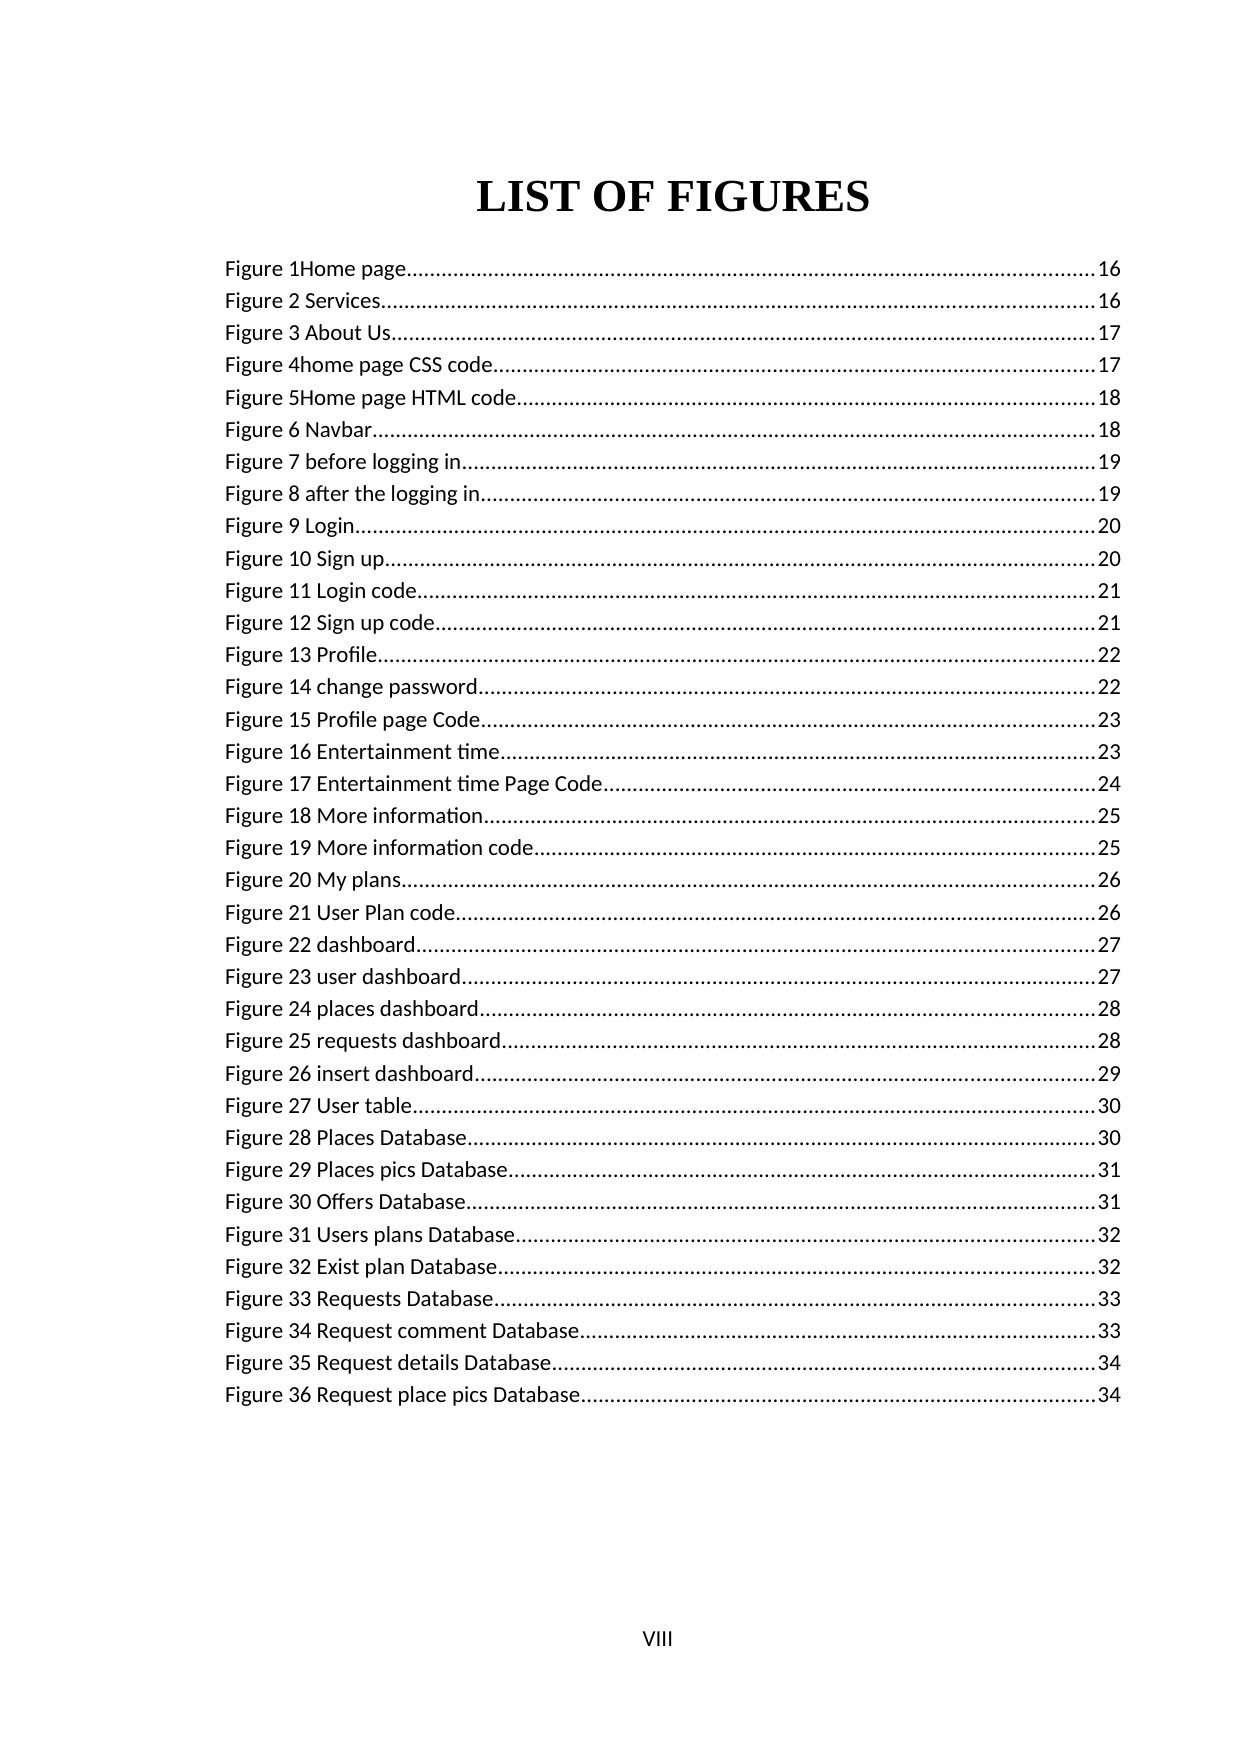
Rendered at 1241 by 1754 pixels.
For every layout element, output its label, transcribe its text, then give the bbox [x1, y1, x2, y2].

text Figure 7 before logging in 19 [225, 447, 1122, 475]
text Figure 11 Login code 21 [225, 576, 1122, 604]
text Figure 3 About Us 17 [225, 318, 1122, 346]
text Figure 14 change password 22 [225, 672, 1122, 701]
text Figure 10 Sign up 20 [225, 544, 1122, 572]
text Figure 27 User table 30 [225, 1091, 1122, 1119]
text Figure 4home page CSS code 17 [225, 351, 1122, 379]
text Figure 9 Login 20 [225, 512, 1122, 539]
text Figure 32 Exist plan Database 32 [225, 1252, 1122, 1280]
text Figure 6 Navbar 18 [225, 415, 1122, 443]
text Figure 35 Request details Database 34 [225, 1348, 1122, 1376]
text Figure 24 places dashboard 28 [225, 994, 1122, 1022]
text Figure 31 Users plans Database 32 [225, 1220, 1122, 1248]
text Figure 23 user dashboard 27 [225, 962, 1122, 990]
text Figure 2 Services 16 [225, 286, 1122, 314]
text Figure 20 My plans 26 [225, 866, 1122, 894]
text Figure 1Home page 16 [225, 254, 1122, 282]
text Figure 13 Profile 22 [225, 640, 1122, 668]
text Figure 34 Request comment Database 33 [225, 1316, 1122, 1344]
text Figure 22 dashboard 27 [225, 930, 1122, 958]
text Figure 16 Entertainment time 23 [225, 737, 1122, 765]
text Figure 29 Places pics Database 31 [225, 1155, 1122, 1183]
text Figure 25 requests dashboard 28 [225, 1027, 1122, 1054]
text Figure 36 Request place pics Database 34 [225, 1381, 1122, 1409]
text Figure 19 More information code 25 [225, 833, 1122, 861]
text Figure 15 Profile page Code 23 [225, 705, 1122, 733]
text Figure 8 after the logging in 19 [225, 479, 1122, 507]
text Figure 26 insert dashboard 29 [225, 1059, 1122, 1087]
text Figure 30 Offers Database 31 [225, 1187, 1122, 1216]
text Figure 12 Sign up code 21 [225, 608, 1122, 636]
text Figure 21 User Plan code 26 [225, 898, 1122, 926]
text Figure 33 Requests Database 33 [225, 1284, 1122, 1312]
text Figure 28 Places Database 30 [225, 1123, 1122, 1151]
text Figure 17 Entertainment time Page Code 24 [225, 769, 1122, 797]
text Figure 5Home page HTML code 18 [225, 383, 1122, 411]
subtitle LIST OF FIGURES [225, 168, 1122, 221]
text Figure 18 More information 25 [225, 801, 1122, 829]
